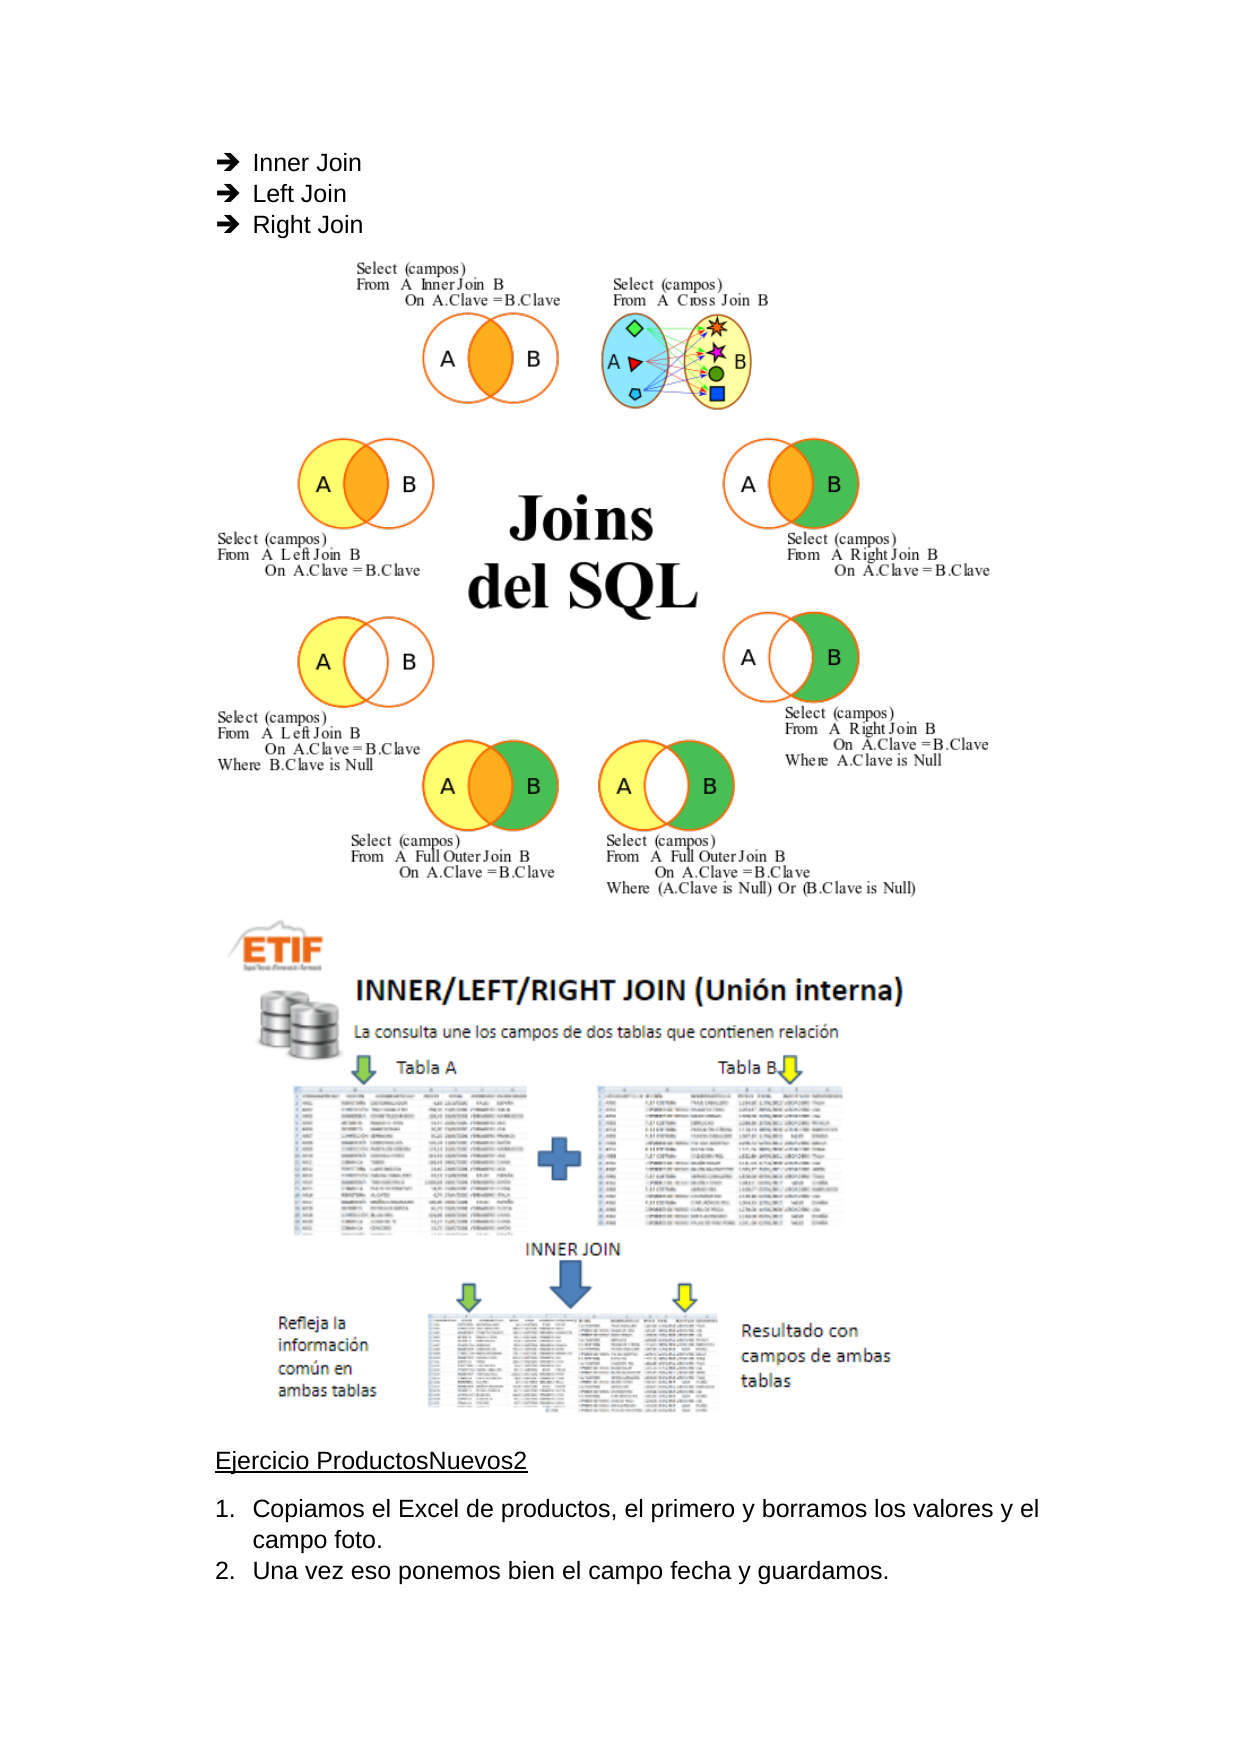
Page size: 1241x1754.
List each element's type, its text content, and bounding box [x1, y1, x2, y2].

list Copiamos el Excel de productos, el primero y borramos los valores y el campo foto. [215, 1494, 1063, 1554]
list Inner Join [215, 148, 1063, 176]
picture [214, 257, 995, 898]
list Una vez eso ponemos bien el campo fecha y guardamos. [215, 1556, 1063, 1585]
list Left Join [215, 179, 1063, 208]
list Right Join [215, 210, 1063, 239]
picture [214, 916, 943, 1428]
text Ejercicio ProductosNuevos2 [215, 1446, 1063, 1475]
